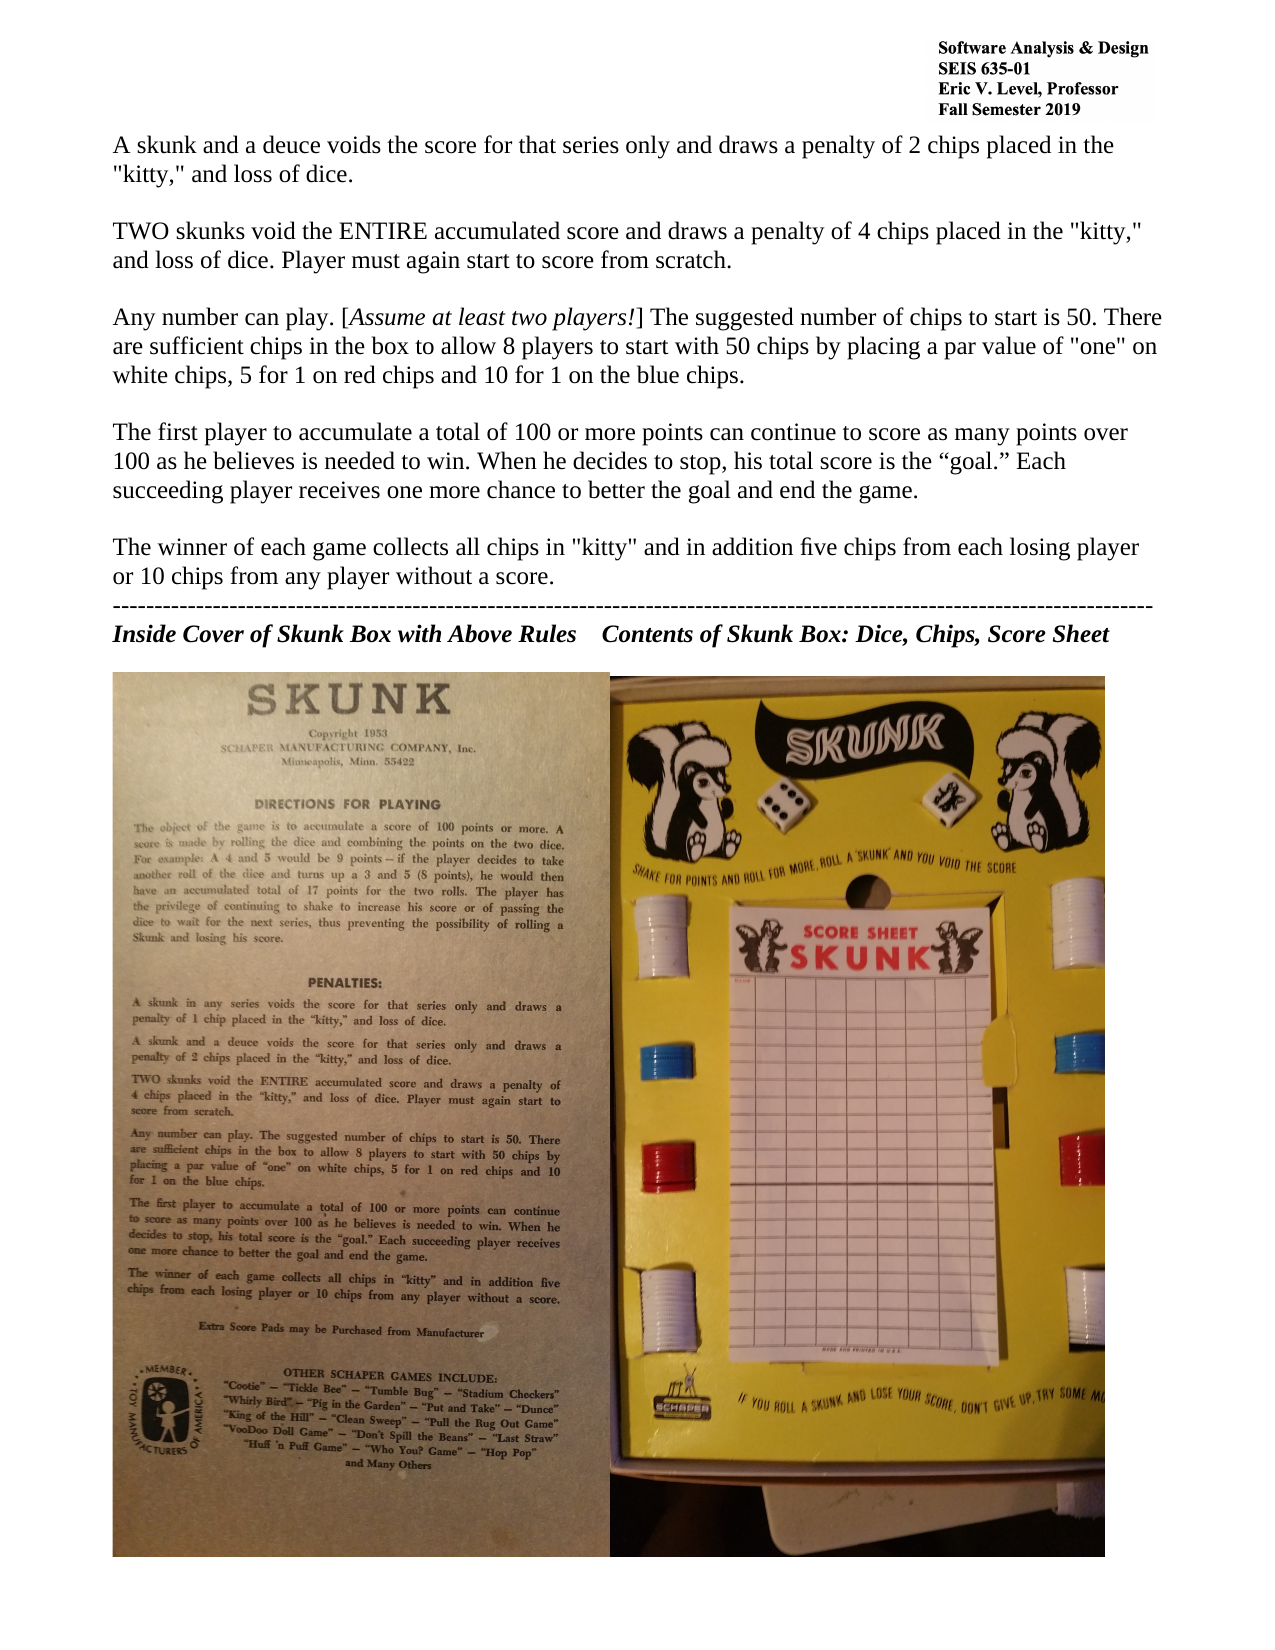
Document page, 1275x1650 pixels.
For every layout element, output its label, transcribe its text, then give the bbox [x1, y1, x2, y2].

text The first player to accumulate a total of 100 or more points can continue to score as many points over 100 as he believes is needed to win. When he decides to stop, his total score is the “goal.” Each succeeding player receives one more chance to better the goal and end the game. [112, 417, 1162, 504]
text TWO skunks void the ENTIRE accumulated score and draws a penalty of 4 chips placed in the "kitty," and loss of dice. Player must again start to score from scratch. [112, 216, 1162, 274]
picture [925, 34, 1157, 122]
text ----------------------------------------------------------------------------------------------------------------------------- [112, 590, 1162, 619]
text The winner of each game collects all chips in "kitty" and in addition ﬁve chips from each losing player or 10 chips from any player without a score. [112, 532, 1162, 590]
text Inside Cover of Skunk Box with Above Rules Contents of Skunk Box: Dice, Chips, Score Sheet [112, 619, 1162, 672]
text A skunk and a deuce voids the score for that series only and draws a penalty of 2 chips placed in the "kitty," and loss of dice. [112, 130, 1162, 187]
picture [112, 672, 1105, 1557]
text Any number can play. [Assume at least two players!] The suggested number of chips to start is 50. There are sufficient chips in the box to allow 8 players to start with 50 chips by placing a par value of "one" on white chips, 5 for 1 on red chips and 10 for 1 on the blue chips. [112, 302, 1162, 389]
